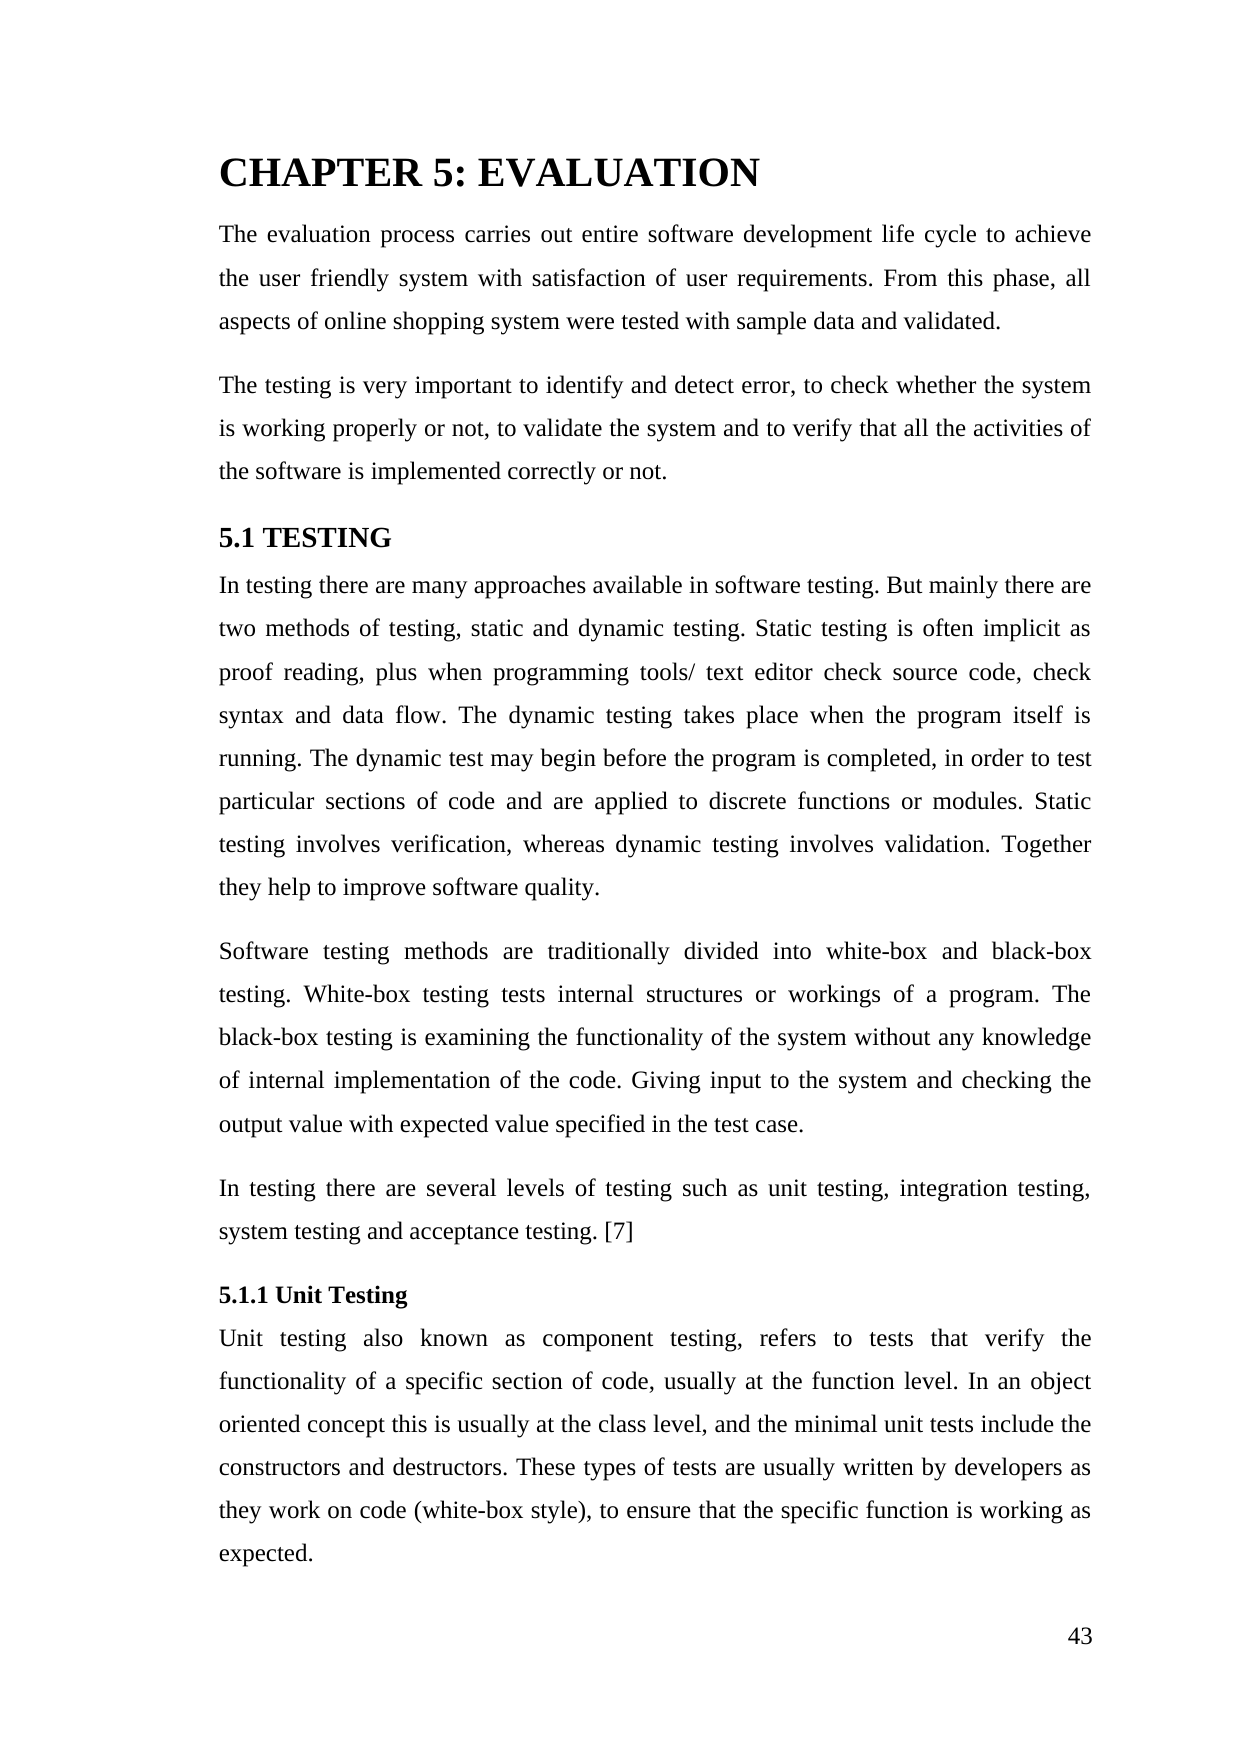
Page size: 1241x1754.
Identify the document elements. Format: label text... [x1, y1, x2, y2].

text Software testing methods are traditionally divided into white-box and black-box testing. White-box testing tests internal structures or workings of a program. The black-box testing is examining the functionality of the system without any knowledge of internal implementation of the code. Giving input to the system and checking the output value with expected value specified in the test case. [218, 936, 1092, 1137]
subtitle CHAPTER 5: EVALUATION [218, 148, 1092, 196]
subtitle 5.1.1 Unit Testing [218, 1280, 1092, 1308]
text Unit testing also known as component testing, refers to tests that verify the functionality of a specific section of code, usually at the function level. In an object oriented concept this is usually at the class level, and the minimal unit tests include the constructors and destructors. These types of tests are usually written by developers as they work on code (white-box style), to ensure that the specific function is working as expected. [218, 1323, 1092, 1567]
text In testing there are many approaches available in software testing. But mainly there are two methods of testing, static and dynamic testing. Static testing is often implicit as proof reading, plus when programming tools/ text editor check source code, check syntax and data flow. The dynamic testing takes place when the program itself is running. The dynamic test may begin before the program is completed, in order to test particular sections of code and are applied to discrete functions or modules. Static testing involves verification, whereas dynamic testing involves validation. Together they help to improve software quality. [218, 570, 1092, 901]
text In testing there are several levels of testing such as unit testing, integration testing, system testing and acceptance testing. [7] [218, 1173, 1092, 1244]
subtitle 5.1 TESTING [218, 520, 1092, 553]
text The evaluation process carries out entire software development life cycle to achieve the user friendly system with satisfaction of user requirements. From this phase, all aspects of online shopping system were tested with sample data and validated. [218, 219, 1092, 334]
text The testing is very important to identify and detect error, to check whether the system is working properly or not, to validate the system and to verify that all the activities of the software is implemented correctly or not. [218, 370, 1092, 485]
